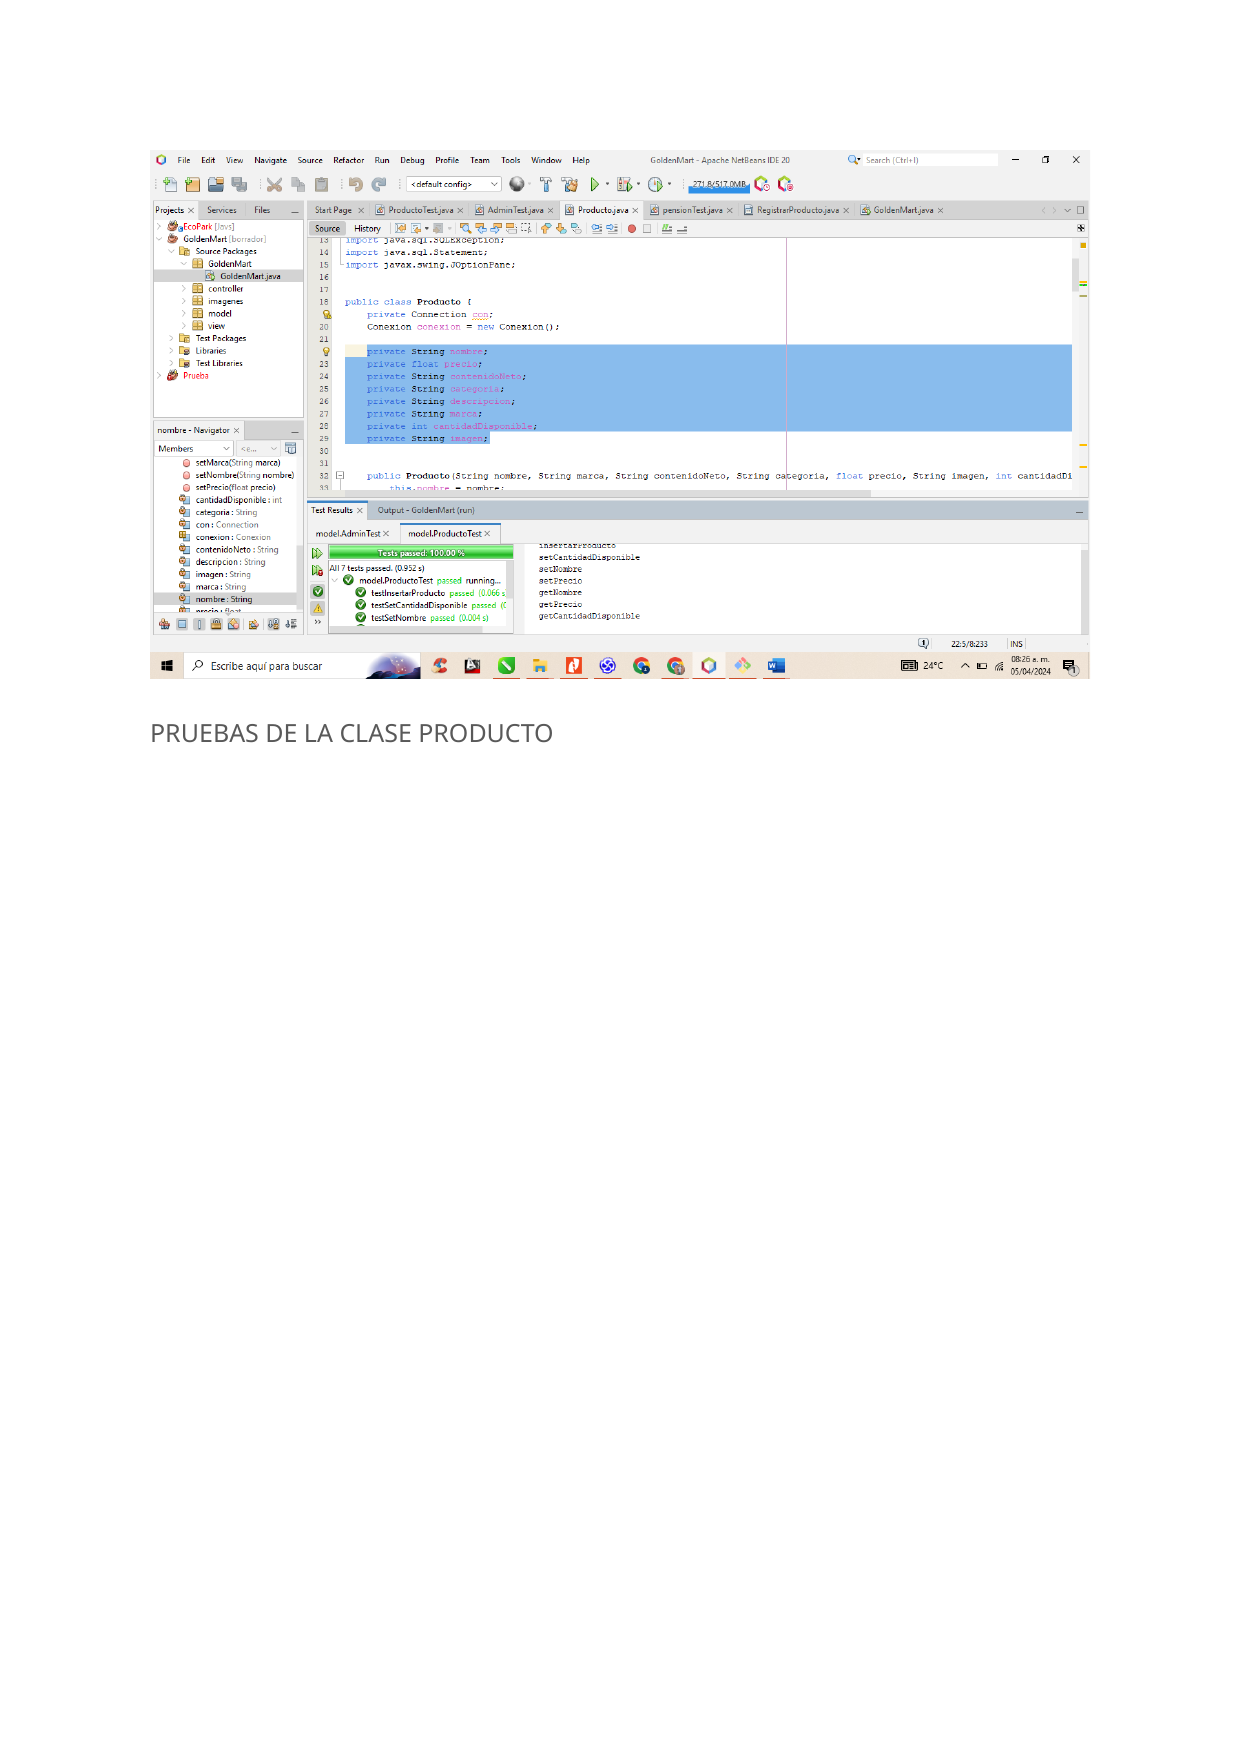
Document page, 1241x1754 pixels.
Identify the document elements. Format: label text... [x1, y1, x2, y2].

text PRUEBAS DE LA CLASE PRODUCTO [150, 716, 1015, 750]
picture [150, 150, 1091, 679]
